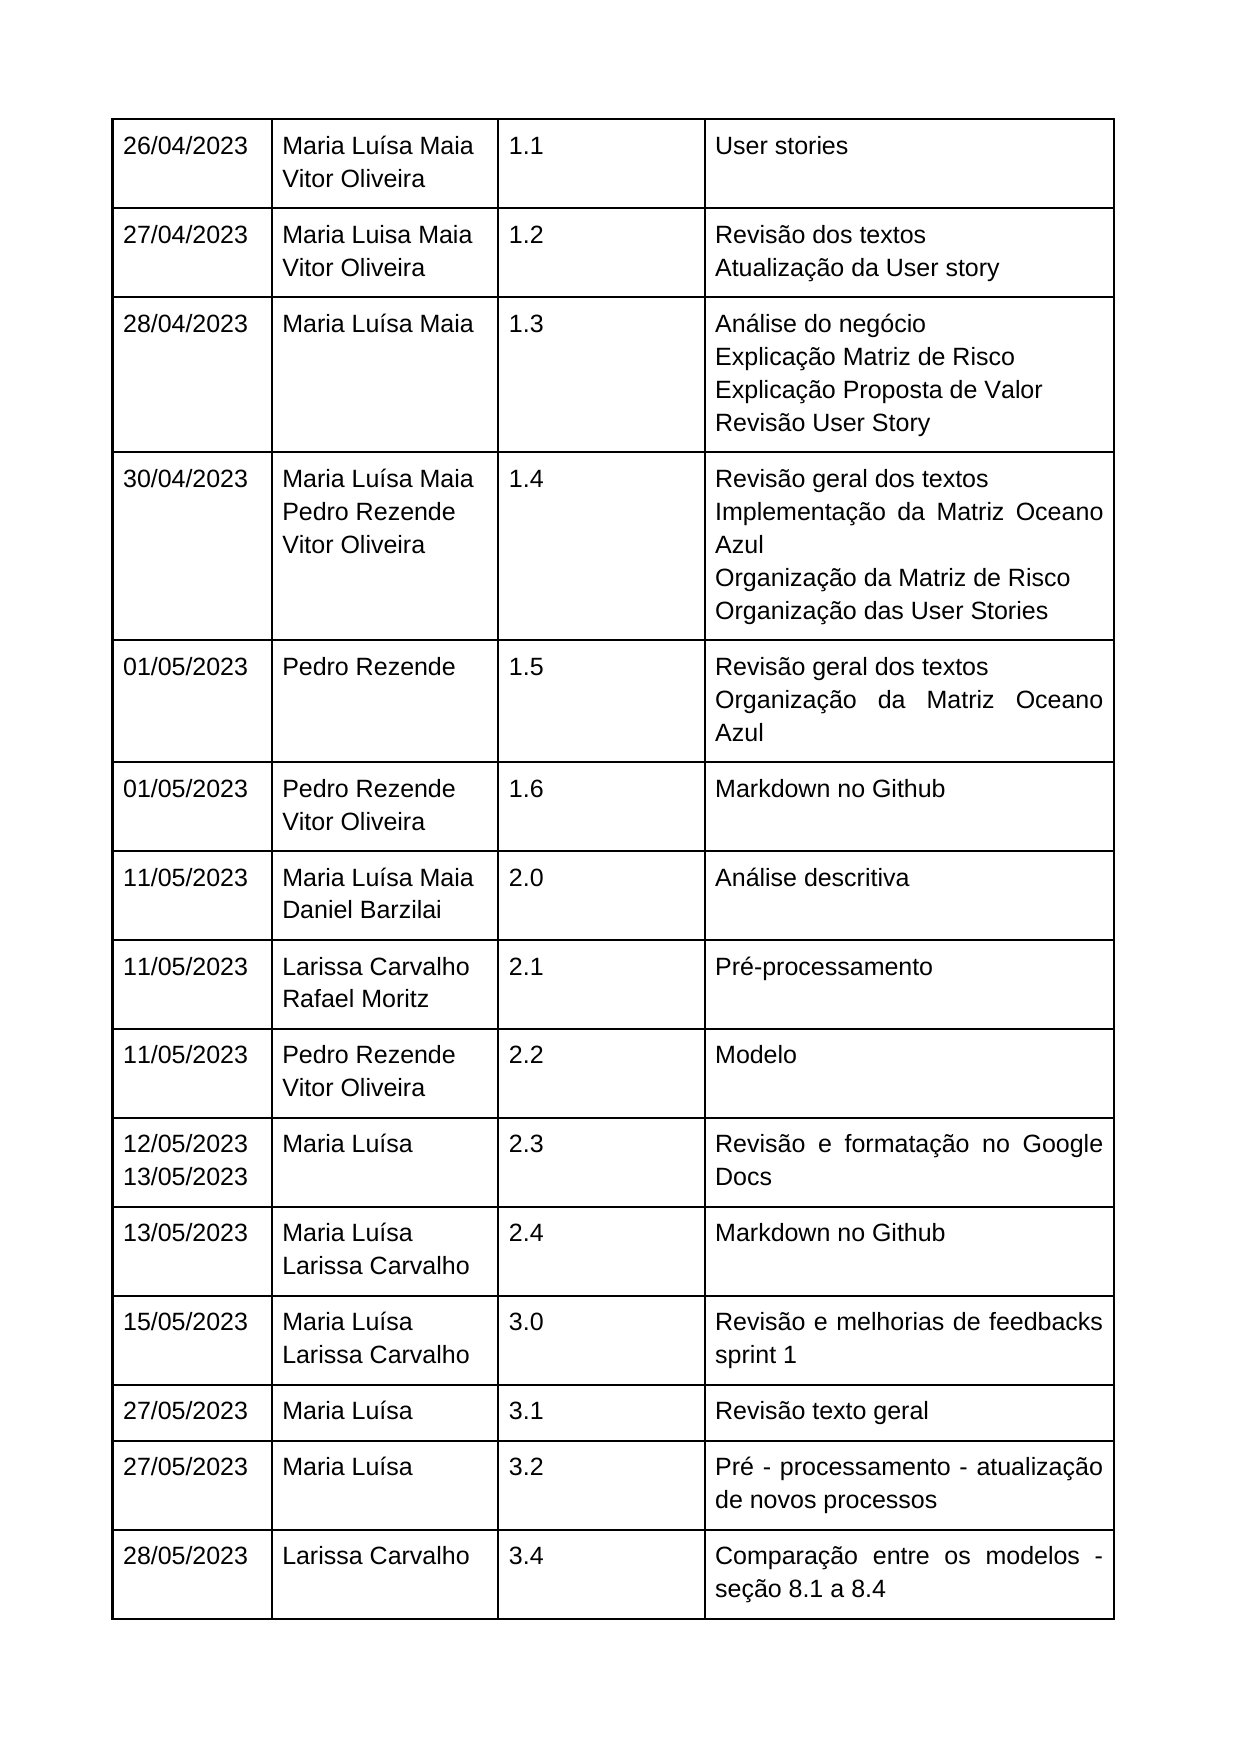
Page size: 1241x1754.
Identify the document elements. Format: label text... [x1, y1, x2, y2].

table_cell 28/05/2023 [114, 1531, 271, 1618]
table_cell Maria Luísa [273, 1119, 497, 1206]
table_cell Análise descritiva [706, 852, 1113, 939]
table_cell Maria Luísa Maia Pedro Rezende Vitor Oliveira [273, 453, 497, 639]
table_cell Larissa Carvalho Rafael Moritz [273, 941, 497, 1028]
table_cell Pré-processamento [706, 941, 1113, 1028]
table_cell 1.5 [499, 641, 704, 761]
table_cell 2.4 [499, 1208, 704, 1295]
table_cell Maria Luísa Larissa Carvalho [273, 1208, 497, 1295]
table_cell 1.1 [499, 120, 704, 207]
table_cell Análise do negócio Explicação Matriz de Risco Explicação Proposta de Valor Revisão User Story [706, 298, 1113, 451]
table_cell Maria Luísa Larissa Carvalho [273, 1297, 497, 1384]
table_cell Revisão dos textos Atualização da User story [706, 209, 1113, 296]
table_cell Maria Luísa Maia [273, 298, 497, 451]
table_cell 01/05/2023 [114, 763, 271, 850]
table_cell 26/04/2023 [114, 120, 271, 207]
table_cell Pedro Rezende Vitor Oliveira [273, 1030, 497, 1117]
table_cell Comparação entre os modelos - seção 8.1 a 8.4 [706, 1531, 1113, 1618]
table_cell Pré - processamento - atualização de novos processos [706, 1442, 1113, 1529]
table_cell 3.2 [499, 1442, 704, 1529]
table_cell 3.4 [499, 1531, 704, 1618]
table_cell 1.6 [499, 763, 704, 850]
table_cell 15/05/2023 [114, 1297, 271, 1384]
table_cell 27/04/2023 [114, 209, 271, 296]
table_cell Modelo [706, 1030, 1113, 1117]
table_cell 2.0 [499, 852, 704, 939]
table_cell 12/05/2023 13/05/2023 [114, 1119, 271, 1206]
table_cell 1.2 [499, 209, 704, 296]
table_cell 27/05/2023 [114, 1442, 271, 1529]
table_cell 28/04/2023 [114, 298, 271, 451]
table_cell Markdown no Github [706, 763, 1113, 850]
table_cell 1.4 [499, 453, 704, 639]
table_cell 3.1 [499, 1386, 704, 1440]
table_cell 11/05/2023 [114, 1030, 271, 1117]
table_cell Maria Luísa [273, 1386, 497, 1440]
table_cell 01/05/2023 [114, 641, 271, 761]
table_cell 2.1 [499, 941, 704, 1028]
table_cell Pedro Rezende [273, 641, 497, 761]
table_cell 30/04/2023 [114, 453, 271, 639]
table_cell 3.0 [499, 1297, 704, 1384]
table_cell Pedro Rezende Vitor Oliveira [273, 763, 497, 850]
table_cell 2.3 [499, 1119, 704, 1206]
table_cell Markdown no Github [706, 1208, 1113, 1295]
table_cell 11/05/2023 [114, 852, 271, 939]
table_cell 1.3 [499, 298, 704, 451]
table_cell Revisão geral dos textos Implementação da Matriz Oceano Azul Organização da Matriz de Risco Organização das User Stories [706, 453, 1113, 639]
table_cell Maria Luísa Maia Vitor Oliveira [273, 120, 497, 207]
table_cell Revisão e formatação no Google Docs [706, 1119, 1113, 1206]
table_cell Maria Luisa Maia Vitor Oliveira [273, 209, 497, 296]
table_cell 13/05/2023 [114, 1208, 271, 1295]
table_cell Revisão e melhorias de feedbacks sprint 1 [706, 1297, 1113, 1384]
table_cell Revisão geral dos textos Organização da Matriz Oceano Azul [706, 641, 1113, 761]
table_cell User stories [706, 120, 1113, 207]
table_cell Larissa Carvalho [273, 1531, 497, 1618]
table_cell 27/05/2023 [114, 1386, 271, 1440]
table_cell Maria Luísa [273, 1442, 497, 1529]
table_cell Maria Luísa Maia Daniel Barzilai [273, 852, 497, 939]
table_cell 2.2 [499, 1030, 704, 1117]
table_cell Revisão texto geral [706, 1386, 1113, 1440]
table_cell 11/05/2023 [114, 941, 271, 1028]
